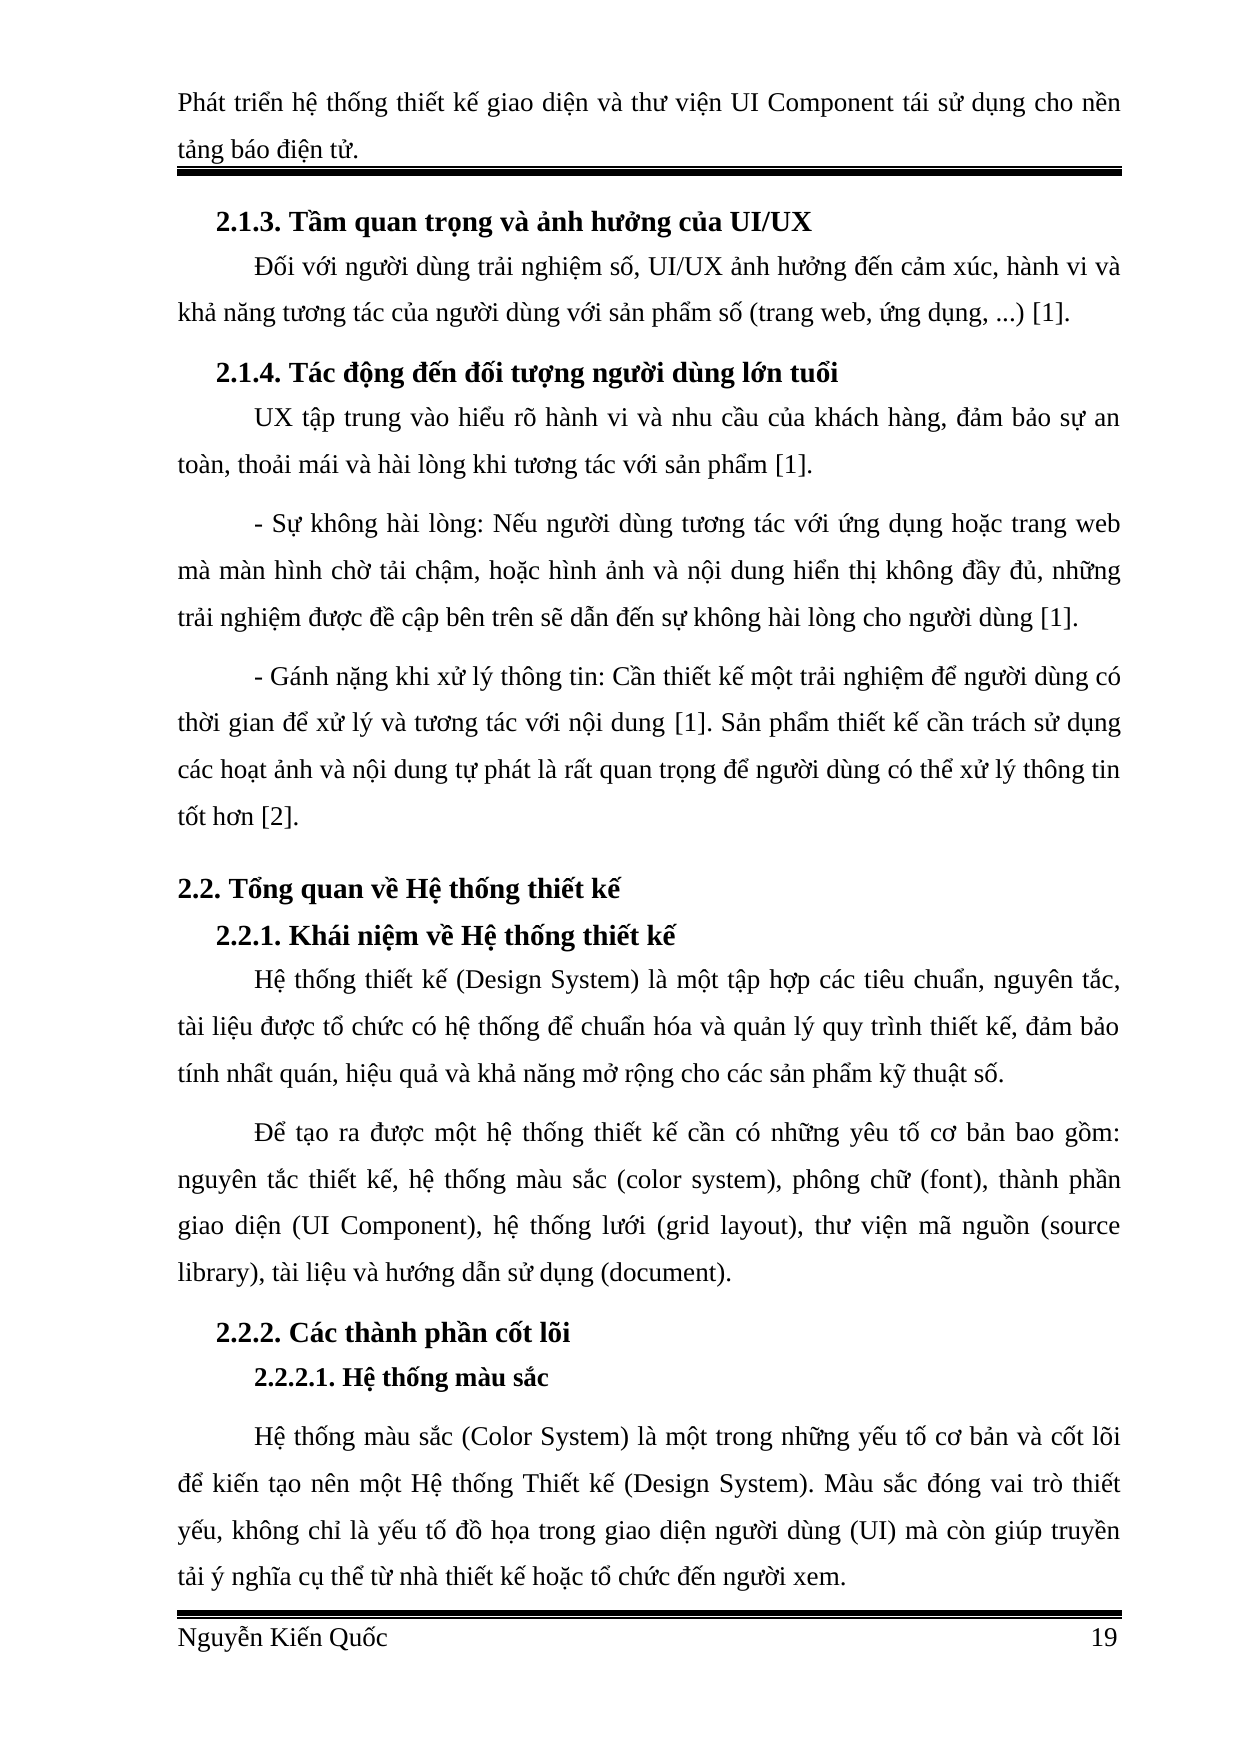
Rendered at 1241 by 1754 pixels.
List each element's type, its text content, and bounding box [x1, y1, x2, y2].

subtitle Tổng quan về Hệ thống thiết kế [177, 872, 1122, 905]
text Đối với người dùng trải nghiệm số, UI/UX ảnh hưởng đến cảm xúc, hành vi và khả năng tương tác của người dùng với sản phẩm số (trang web, ứng dụng, ...) [1]. [177, 250, 1122, 327]
subtitle Hệ thống màu sắc [177, 1361, 1122, 1392]
text - Sự không hài lòng: Nếu người dùng tương tác với ứng dụng hoặc trang web mà màn hình chờ tải chậm, hoặc hình ảnh và nội dung hiển thị không đầy đủ, những trải nghiệm được đề cập bên trên sẽ dẫn đến sự không hài lòng cho người dùng [1]. [177, 507, 1122, 632]
text UX tập trung vào hiểu rõ hành vi và nhu cầu của khách hàng, đảm bảo sự an toàn, thoải mái và hài lòng khi tương tác với sản phẩm [1]. [177, 402, 1122, 479]
subtitle Tác động đến đối tượng người dùng lớn tuổi [177, 356, 1122, 389]
text Hệ thống thiết kế (Design System) là một tập hợp các tiêu chuẩn, nguyên tắc, tài liệu được tổ chức có hệ thống để chuẩn hóa và quản lý quy trình thiết kế, đảm bảo tính nhẩt quán, hiệu quả và khả năng mở rộng cho các sản phẩm kỹ thuật số. [177, 964, 1122, 1088]
subtitle Các thành phần cốt lõi [177, 1315, 1122, 1349]
subtitle Tầm quan trọng và ảnh hưởng của UI/UX [177, 204, 1122, 237]
text Để tạo ra được một hệ thống thiết kế cần có những yêu tố cơ bản bao gồm: nguyên tắc thiết kế, hệ thống màu sắc (color system), phông chữ (font), thành phần giao diện (UI Component), hệ thống lưới (grid layout), thư viện mã nguồn (source library), tài liệu và hướng dẫn sử dụng (document). [177, 1116, 1122, 1287]
text - Gánh nặng khi xử lý thông tin: Cần thiết kế một trải nghiệm để người dùng có thời gian để xử lý và tương tác với nội dung [1]. Sản phẩm thiết kế cần trách sử dụng các hoạt ảnh và nội dung tự phát là rất quan trọng để người dùng có thể xử lý thông tin tốt hơn [2]. [177, 660, 1122, 831]
subtitle Khái niệm về Hệ thống thiết kế [177, 918, 1122, 951]
text Hệ thống màu sắc (Color System) là một trong những yếu tố cơ bản và cốt lõi để kiến tạo nên một Hệ thống Thiết kế (Design System). Màu sắc đóng vai trò thiết yếu, không chỉ là yếu tố đồ họa trong giao diện người dùng (UI) mà còn giúp truyền tải ý nghĩa cụ thể từ nhà thiết kế hoặc tổ chức đến người xem. [177, 1421, 1122, 1592]
